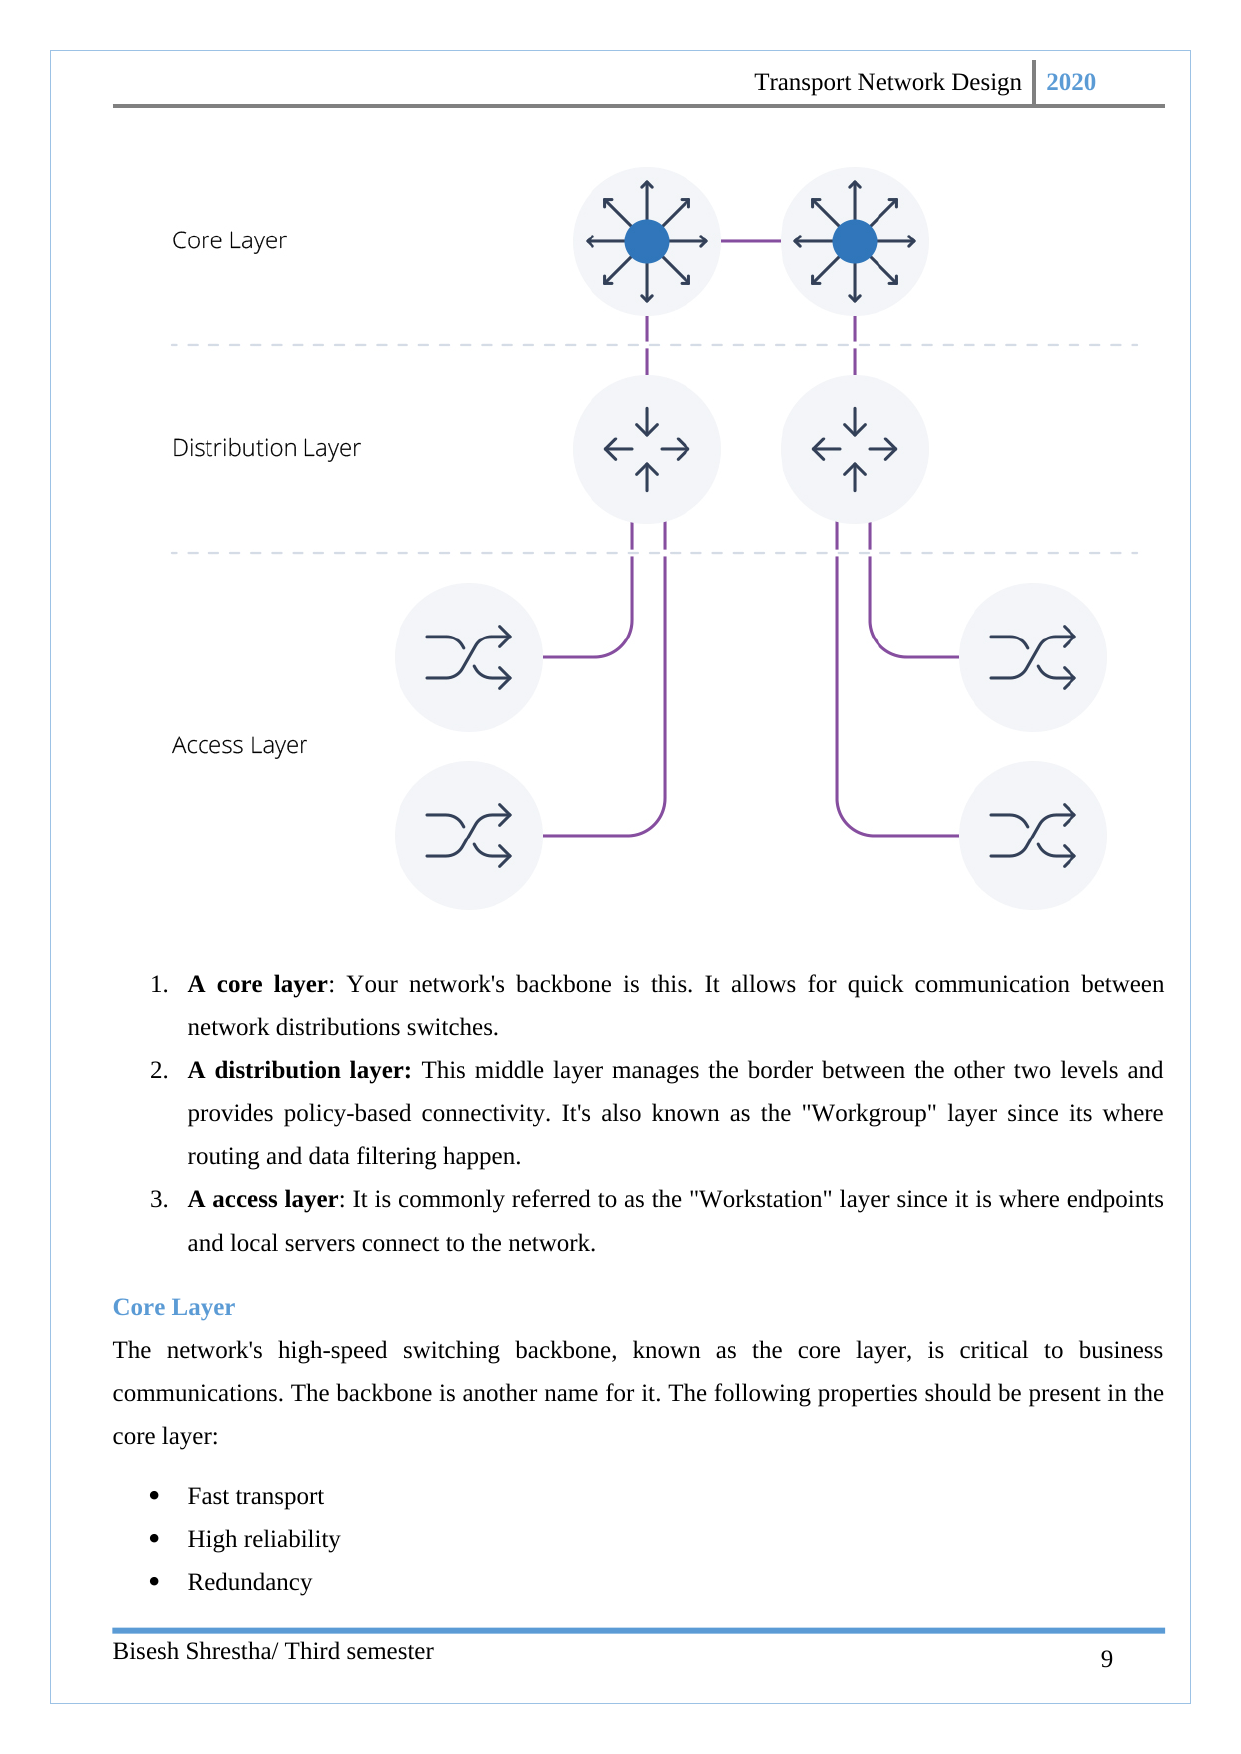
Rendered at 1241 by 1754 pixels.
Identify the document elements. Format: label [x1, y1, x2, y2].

picture [112, 137, 1166, 939]
